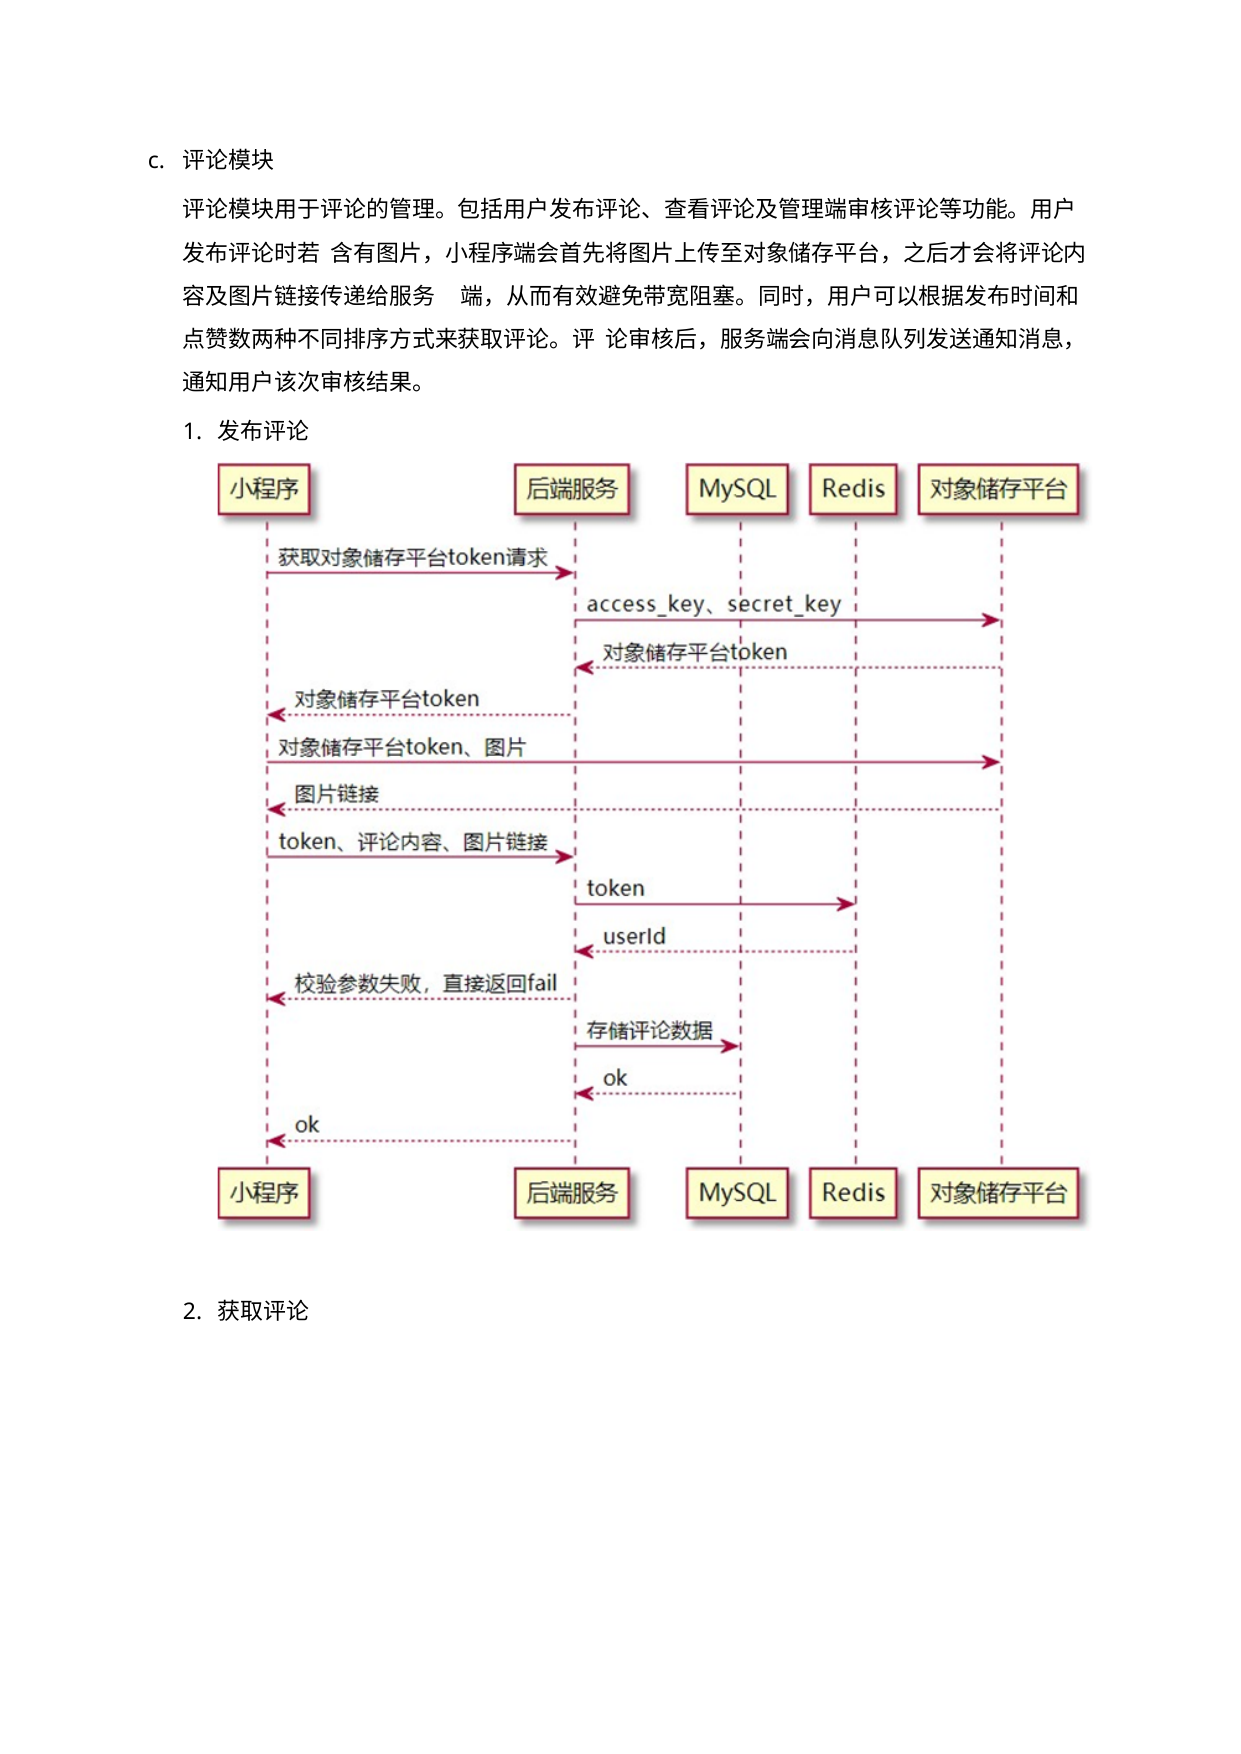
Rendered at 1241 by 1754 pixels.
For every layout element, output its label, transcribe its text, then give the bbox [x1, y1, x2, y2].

picture [217, 462, 1093, 1231]
list 发布评论 [183, 413, 1093, 447]
list 获取评论 [183, 1293, 1093, 1326]
text 评论模块用于评论的管理。包括用户发布评论、查看评论及管理端审核评论等功能。用户发布评论时若 含有图片，小程序端会首先将图片上传至对象储存平台，之后才会将评论内容及图片链接传递给服务 端，从而有效避免带宽阻塞。同时，用户可以根据发布时间和点赞数两种不同排序方式来获取评论。评 论审核后，服务端会向消息队列发送通知消息，通知用户该次审核结果。 [183, 191, 1093, 397]
list 评论模块 [148, 142, 1093, 175]
